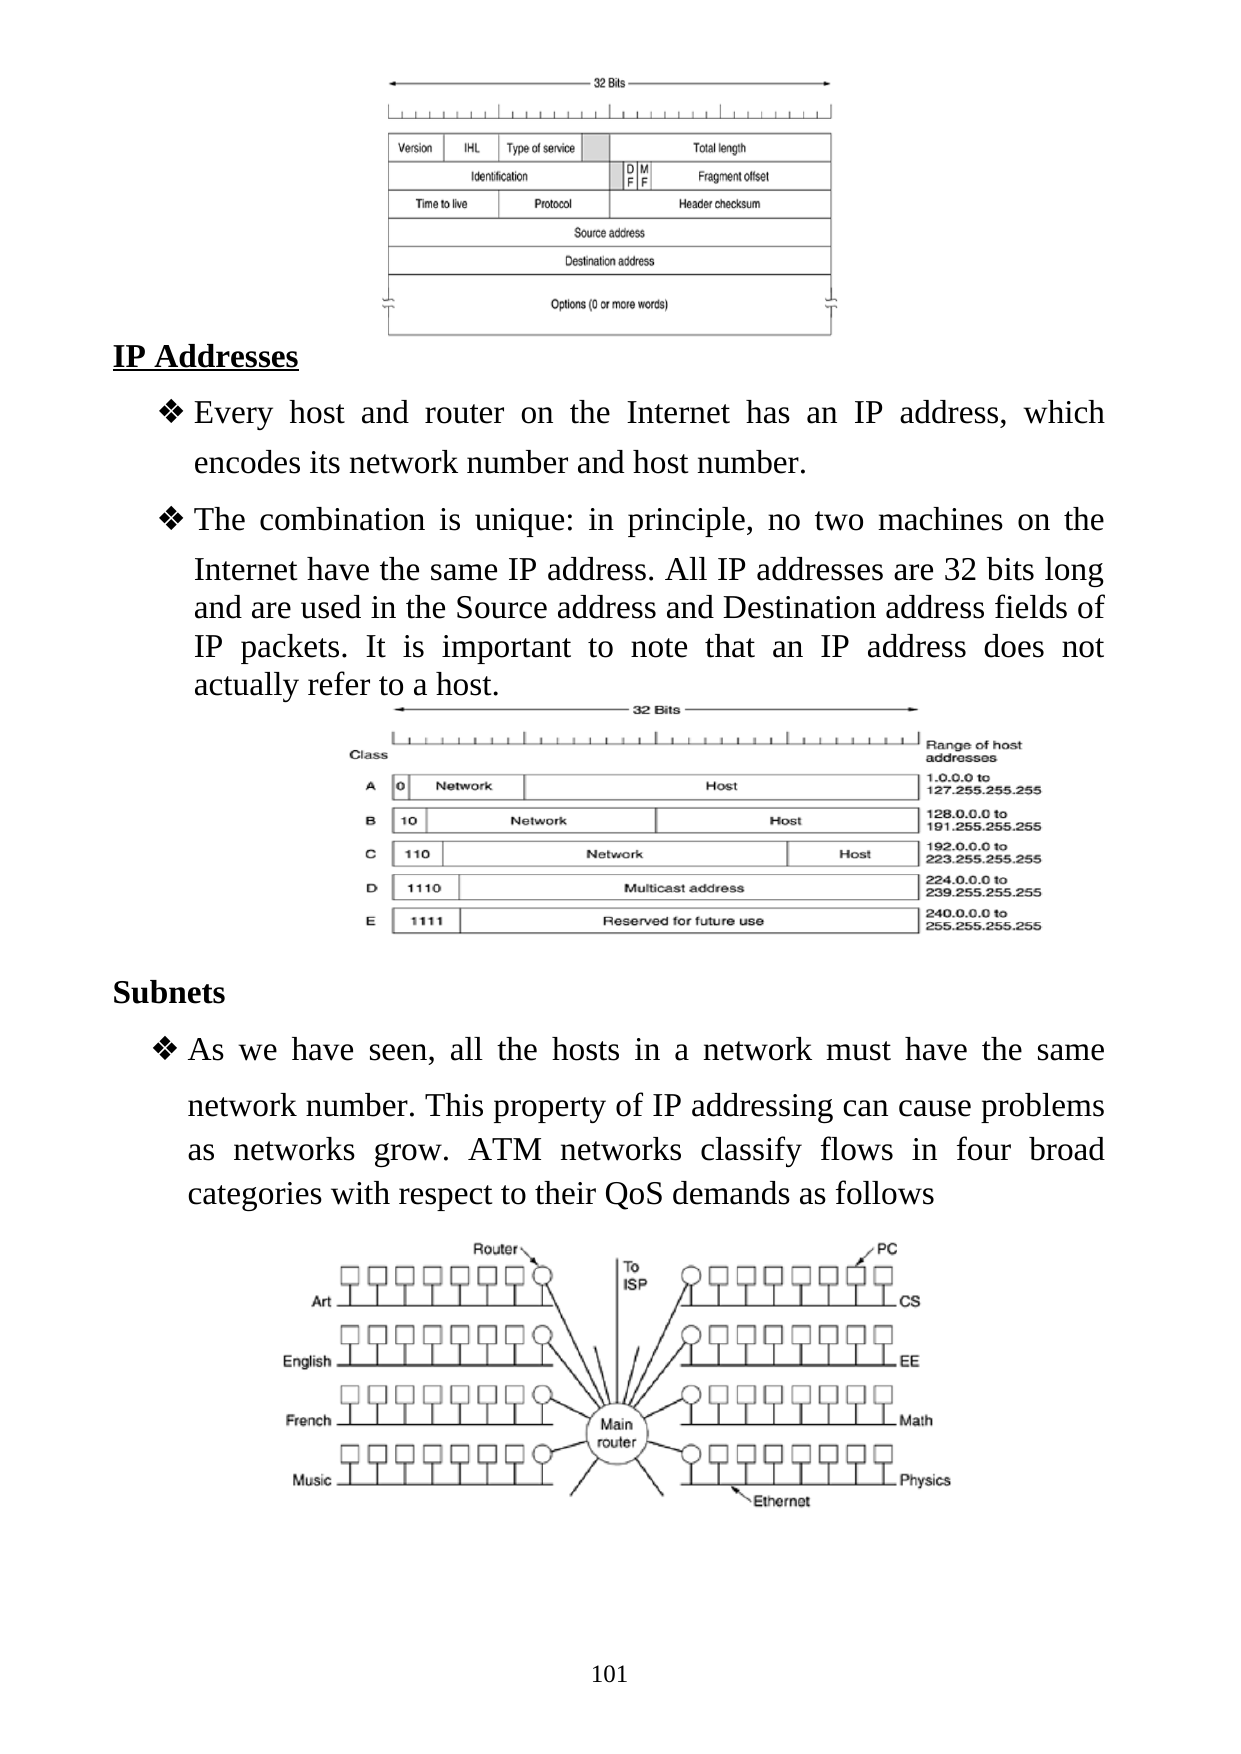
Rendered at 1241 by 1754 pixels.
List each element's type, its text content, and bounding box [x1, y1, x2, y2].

picture [345, 702, 1049, 935]
list Every host and router on the Internet has an IP address, which encodes its network number and host number. [156, 374, 1106, 481]
picture [279, 1238, 958, 1510]
picture [379, 75, 842, 337]
text IP Addresses [112, 336, 1106, 374]
list As we have seen, all the hosts in a network must have the same network number. This property of IP addressing can cause problems as networks grow. ATM networks classify flows in four broad categories with respect to their QoS demands as follows [150, 1011, 1106, 1212]
text Subnets [112, 973, 1106, 1011]
list The combination is unique: in principle, no two machines on the Internet have the same IP address. All IP addresses are 32 bits long and are used in the Source address and Destination address fields of IP packets. It is important to note that an IP address does not actually refer to a host. [156, 481, 1106, 703]
